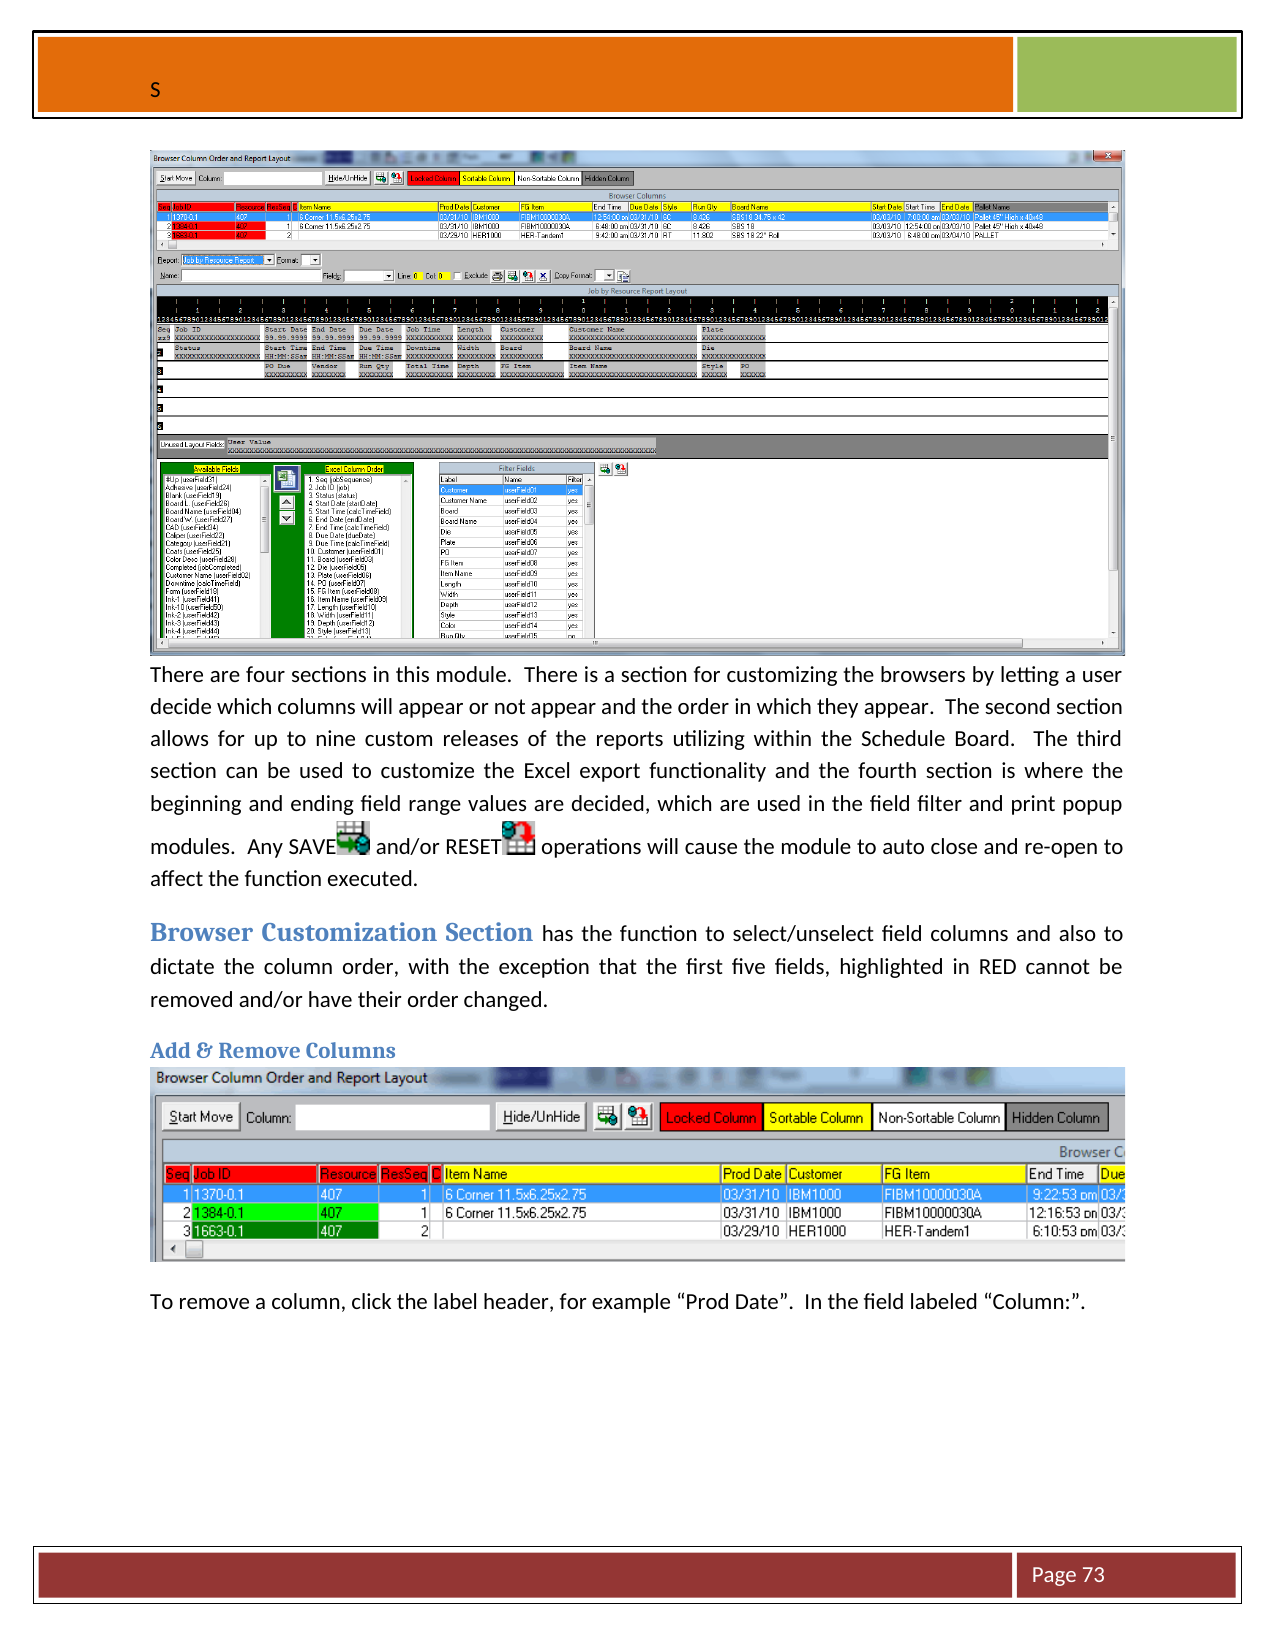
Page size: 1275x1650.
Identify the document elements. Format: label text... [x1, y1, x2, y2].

text To remove a column, click the label header, for example “Prod Date”. In the field labeled “Column:”. [150, 1287, 1125, 1315]
subtitle Add & Remove Columns [150, 1038, 1125, 1064]
text Browser Customization Section has the function to select/unselect field columns and also to dictate the column order, with the exception that the first five fields, highlighted in RED cannot be removed and/or have their order changed. [150, 917, 1125, 1013]
picture [150, 1067, 1125, 1262]
picture [336, 821, 370, 855]
picture [150, 150, 1125, 656]
text There are four sections in this module. There is a section for customizing the browsers by letting a user decide which columns will appear or not appear and the order in which they appear. The second section allows for up to nine custom releases of the reports utilizing within the Schedule Board. The third section can be used to customize the Excel export functionality and the fourth section is where the beginning and ending field range values are decided, which are used in the field filter and print popup modules. Any SAVE and/or RESET operations will cause the module to auto close and re-open to affect the function executed. [150, 656, 1125, 892]
picture [502, 821, 536, 855]
